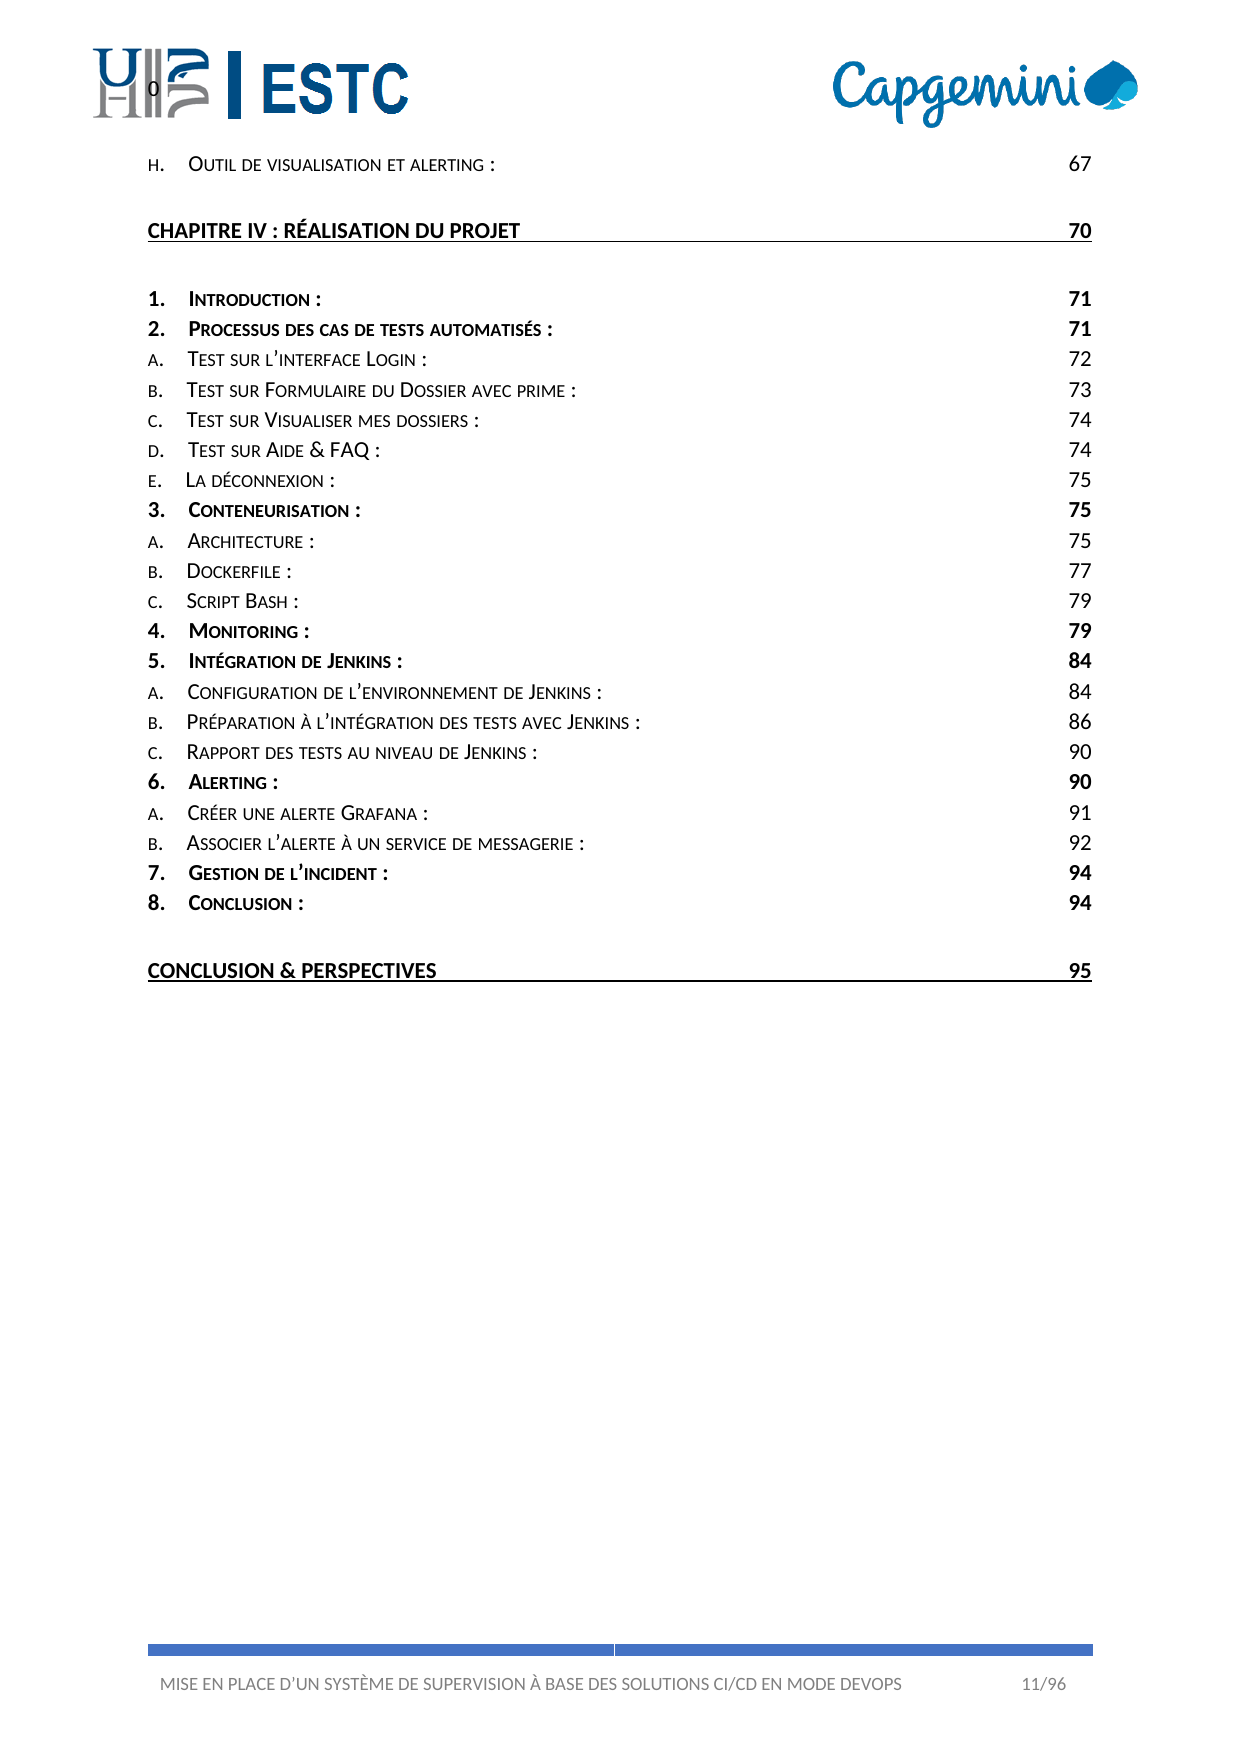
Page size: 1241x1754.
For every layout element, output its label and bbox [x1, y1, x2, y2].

picture [833, 60, 1139, 128]
picture [87, 40, 418, 136]
